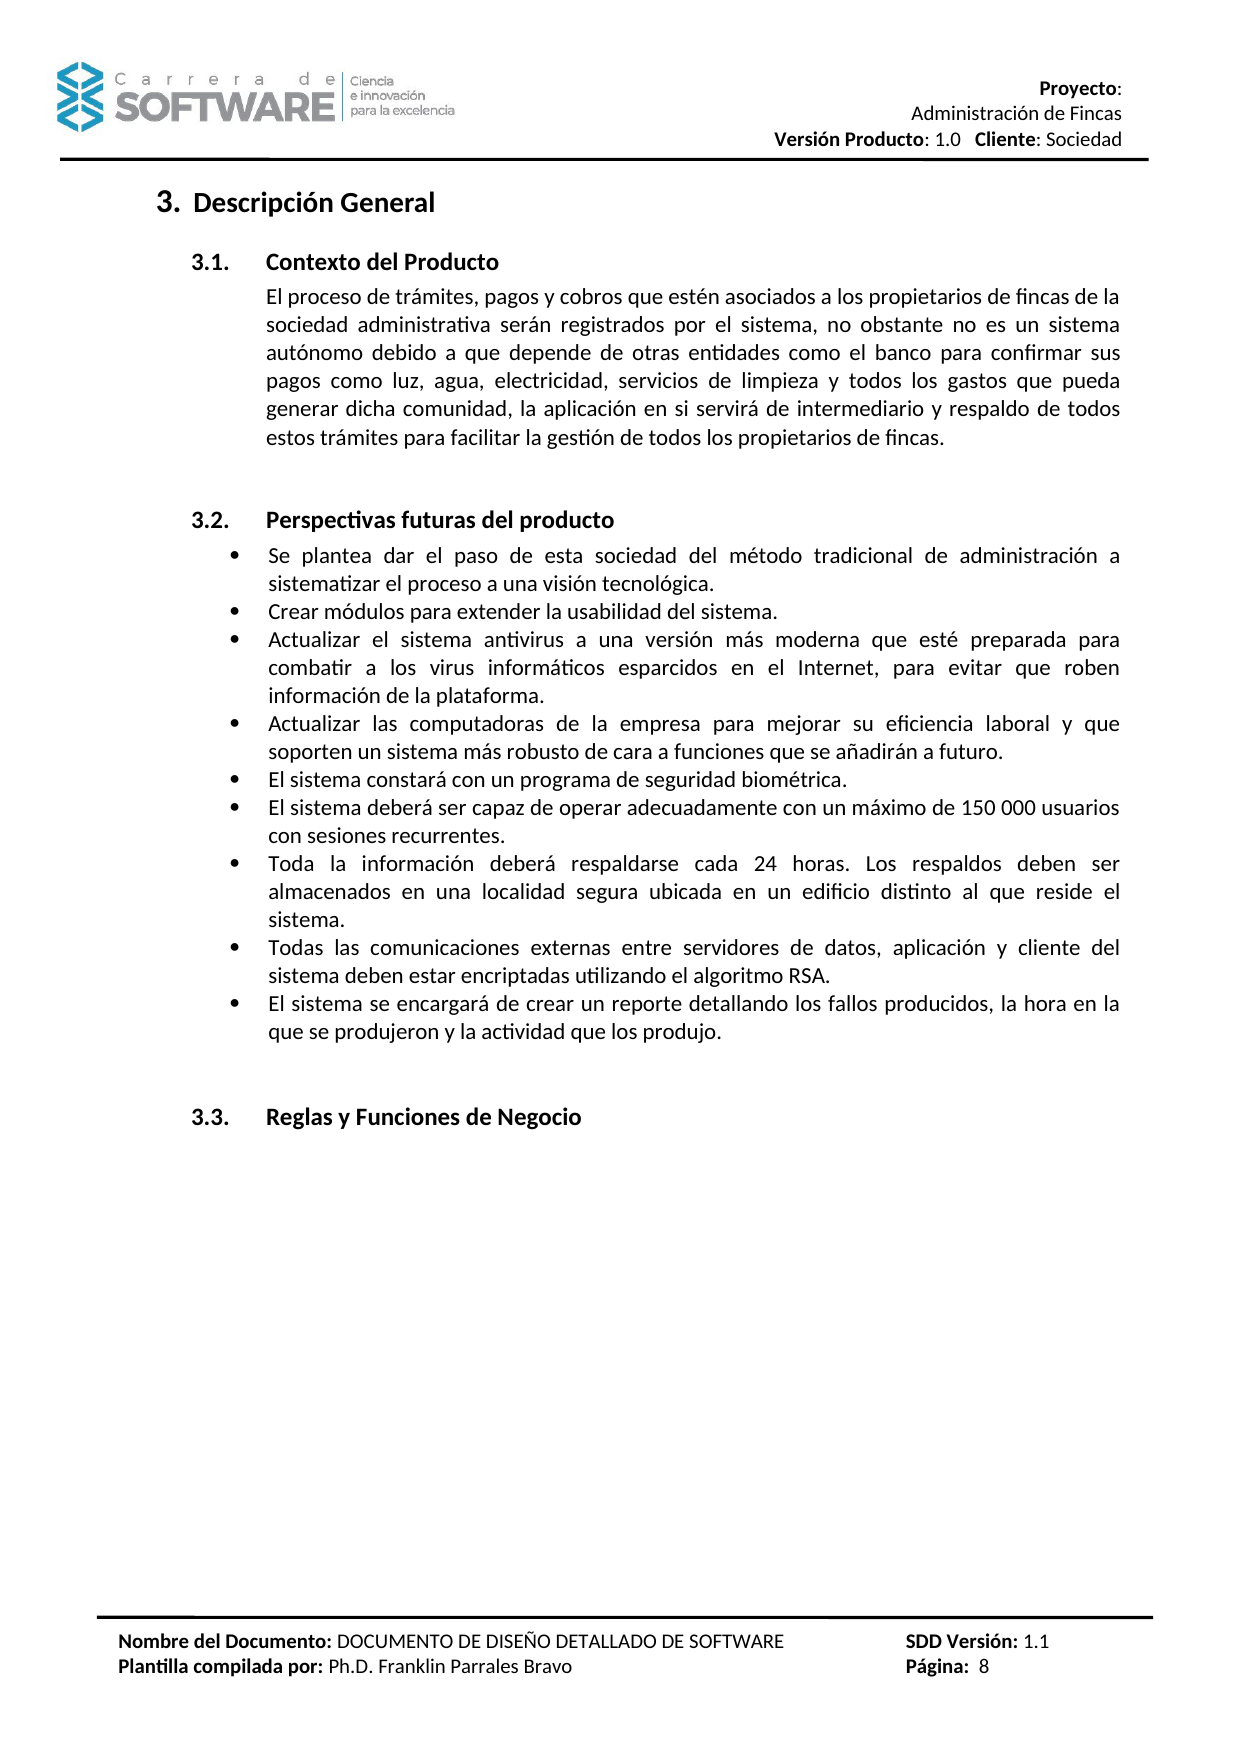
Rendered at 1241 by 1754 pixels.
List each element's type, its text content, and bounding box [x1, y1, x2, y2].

list Todas las comunicaciones externas entre servidores de datos, aplicación y cliente del sistema deben estar encriptadas utilizando el algoritmo RSA. [231, 933, 1122, 989]
text El proceso de trámites, pagos y cobros que estén asociados a los propietarios de fincas de la sociedad administrativa serán registrados por el sistema, no obstante no es un sistema autónomo debido a que depende de otras entidades como el banco para confirmar sus pagos como luz, agua, electricidad, servicios de limpieza y todos los gastos que pueda generar dicha comunidad, la aplicación en si servirá de intermediario y respaldo de todos estos trámites para facilitar la gestión de todos los propietarios de fincas. [266, 282, 1122, 451]
subtitle Perspectivas futuras del producto [191, 504, 1122, 535]
list El sistema se encargará de crear un reporte detallando los fallos producidos, la hora en la que se produjeron y la actividad que los produjo. [231, 989, 1122, 1046]
subtitle Reglas y Funciones de Negocio [191, 1101, 1122, 1132]
picture [46, 46, 461, 154]
list Se plantea dar el paso de esta sociedad del método tradicional de administración a sistematizar el proceso a una visión tecnológica. [231, 541, 1122, 597]
subtitle Contexto del Producto [191, 246, 1122, 276]
list El sistema constará con un programa de seguridad biométrica. [231, 765, 1122, 793]
list El sistema deberá ser capaz de operar adecuadamente con un máximo de 150 000 usuarios con sesiones recurrentes. [231, 793, 1122, 849]
list Actualizar las computadoras de la empresa para mejorar su eficiencia laboral y que soporten un sistema más robusto de cara a funciones que se añadirán a futuro. [231, 709, 1122, 765]
list Crear módulos para extender la usabilidad del sistema. [231, 597, 1122, 625]
list Toda la información deberá respaldarse cada 24 horas. Los respaldos deben ser almacenados en una localidad segura ubicada en un edificio distinto al que reside el sistema. [231, 849, 1122, 933]
subtitle Descripción General [156, 180, 1122, 221]
list Actualizar el sistema antivirus a una versión más moderna que esté preparada para combatir a los virus informáticos esparcidos en el Internet, para evitar que roben información de la plataforma. [231, 625, 1122, 709]
